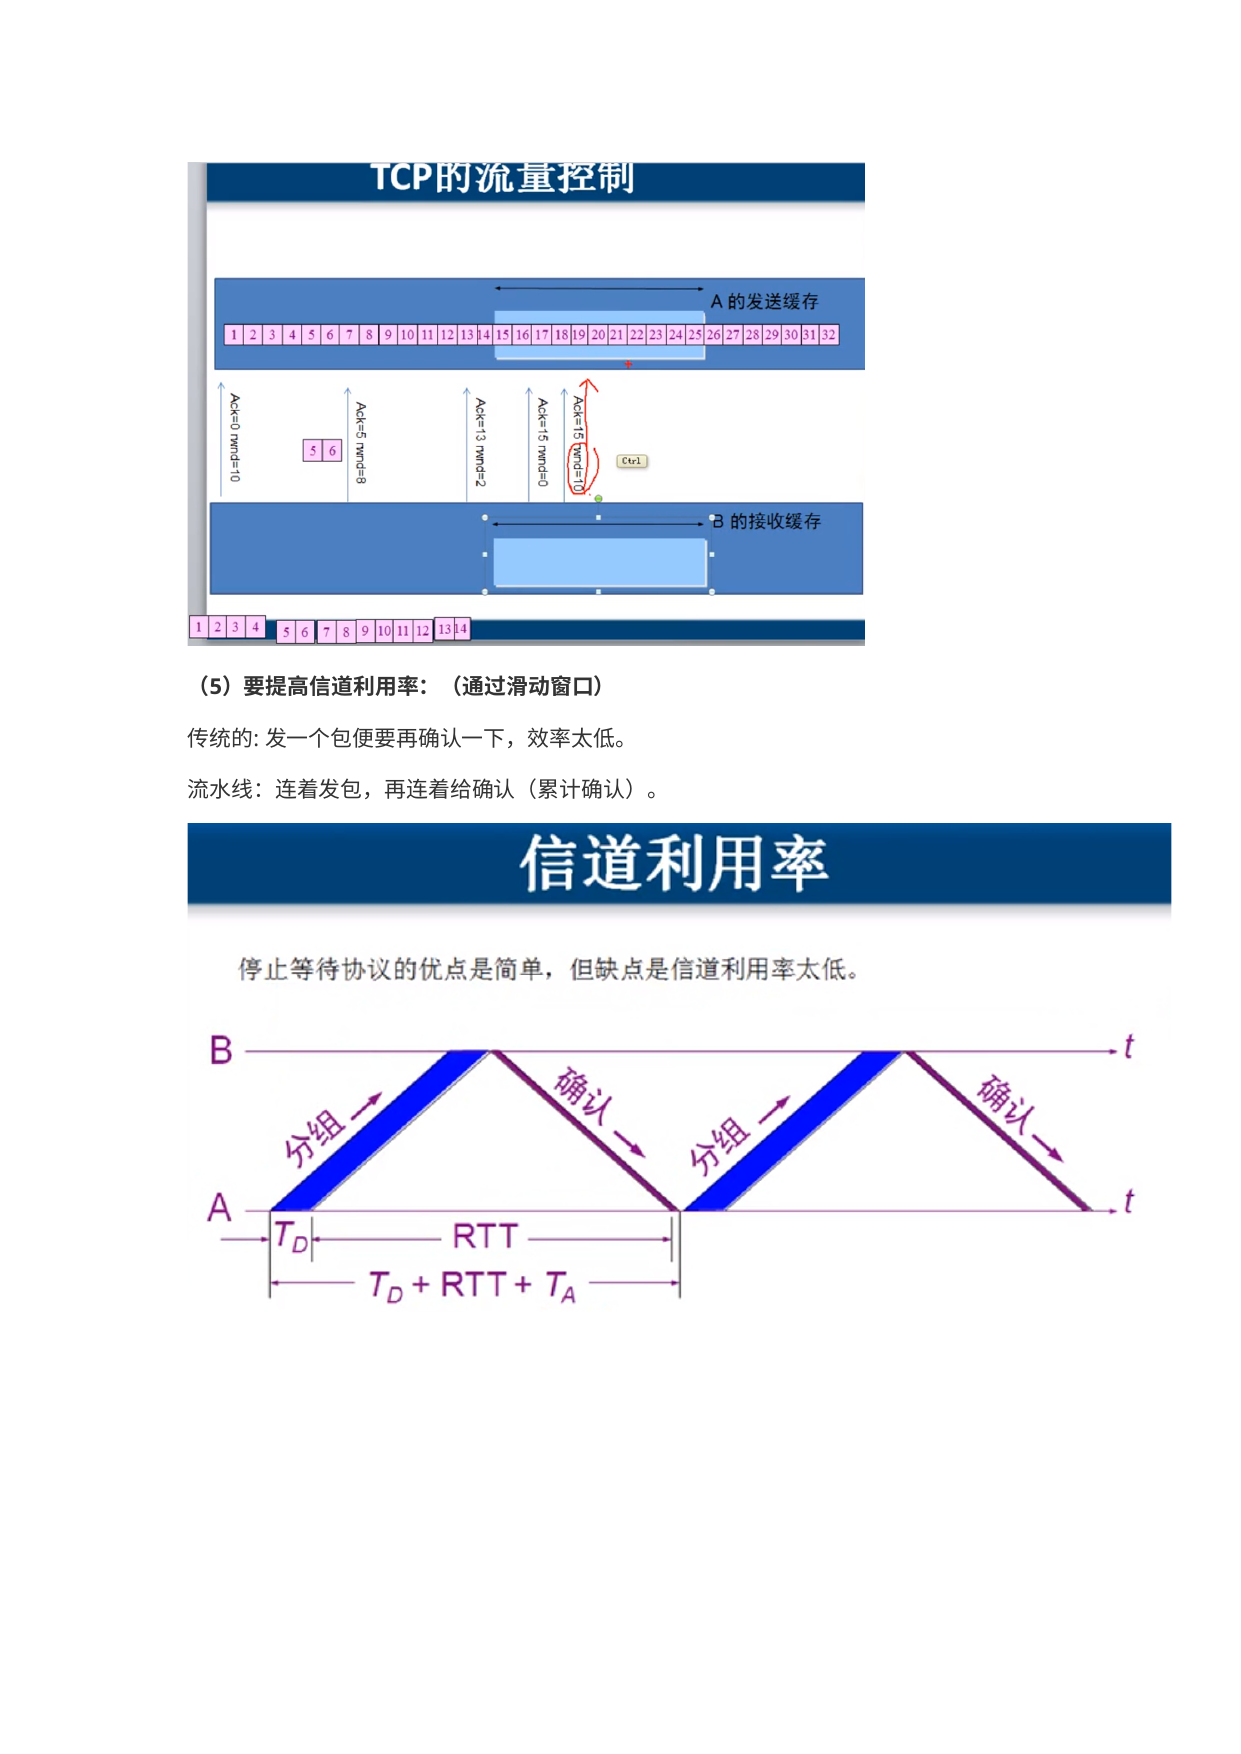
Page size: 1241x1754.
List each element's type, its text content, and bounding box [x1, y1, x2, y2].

picture [187, 162, 865, 646]
text （5）要提高信道利用率：（通过滑动窗口） [187, 669, 1053, 701]
picture [187, 823, 1172, 1312]
text 传统的: 发一个包便要再确认一下，效率太低。 [187, 720, 1053, 753]
text 流水线：连着发包，再连着给确认（累计确认）。 [187, 772, 1053, 804]
